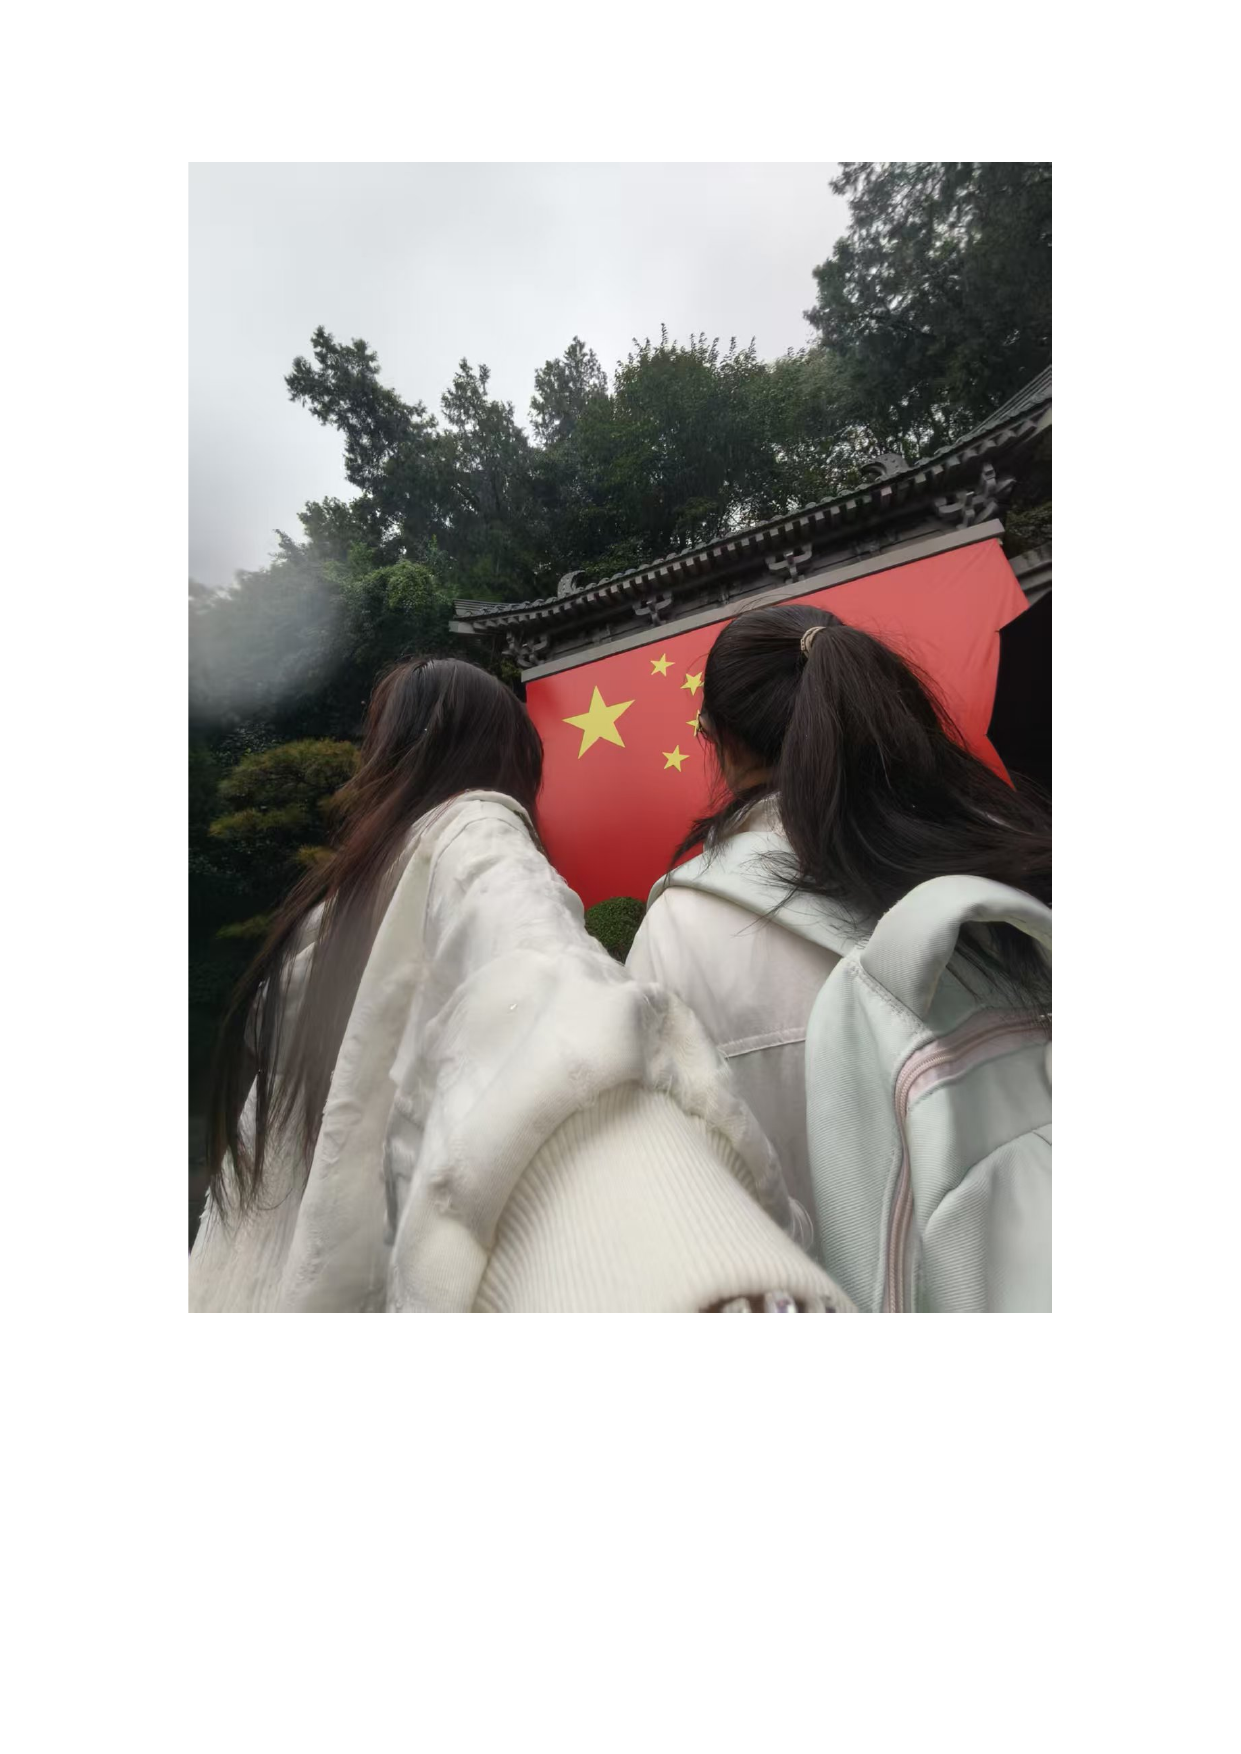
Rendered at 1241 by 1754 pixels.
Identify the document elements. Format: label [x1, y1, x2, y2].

picture [188, 162, 1052, 1313]
